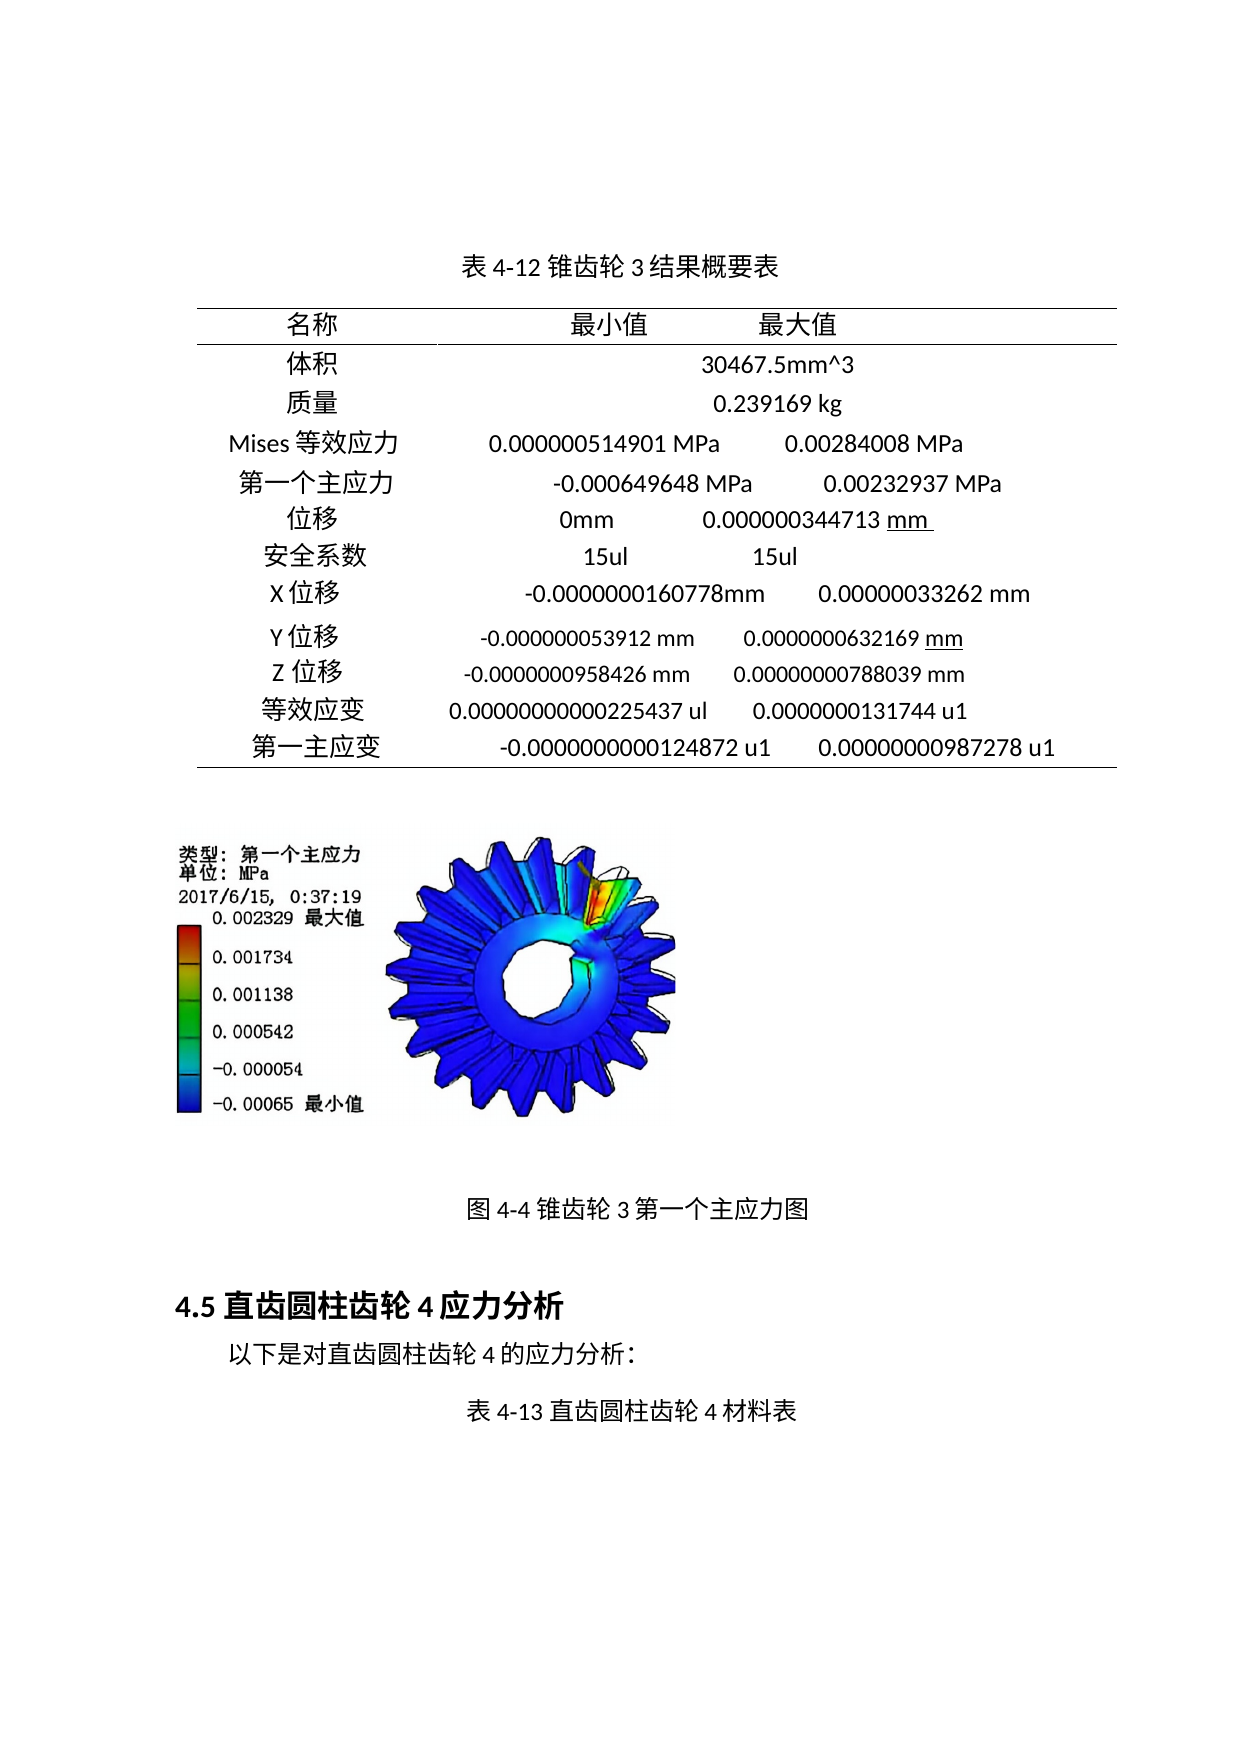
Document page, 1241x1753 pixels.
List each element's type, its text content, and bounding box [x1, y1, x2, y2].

table_cell Y位移 [197, 616, 437, 654]
table_cell X位移 [197, 576, 437, 614]
table_cell 0.239169 kg [438, 384, 1117, 423]
table_cell Mises 等效应力 [197, 424, 437, 462]
table_cell -0.000000053912 mm 0.0000000632169 mm [438, 616, 1117, 654]
text 以下是对直齿圆柱齿轮4的应力分析： [175, 1330, 1065, 1372]
table_cell 质量 [197, 384, 437, 423]
table_cell 第一主应变 [197, 728, 437, 767]
table_cell 15ul 15ul [438, 536, 1117, 575]
picture [175, 823, 676, 1126]
table_cell 0mm 0.000000344713 mm [438, 503, 1117, 535]
text 图4-4 锥齿轮3第一个主应力图 [175, 1179, 1065, 1228]
table_cell 30467.5mm^3 [438, 345, 1117, 383]
table_cell 0.00000000000225437 ul 0.0000000131744 u1 [438, 695, 1117, 727]
table_cell 位移 [197, 503, 437, 535]
table_cell -0.0000000160778mm 0.00000033262 mm [438, 576, 1117, 614]
text 表4-12 锥齿轮3结果概要表 [175, 225, 1065, 289]
table_cell -0.0000000000124872 u1 0.00000000987278 u1 [438, 728, 1117, 767]
table_cell -0.0000000958426 mm 0.00000000788039 mm [438, 655, 1117, 694]
table_cell 等效应变 [197, 695, 437, 727]
table_cell 第一个主应力 [197, 464, 437, 502]
table_header 最小值 最大值 [438, 309, 1117, 344]
table_cell -0.000649648 MPa 0.00232937 MPa [438, 464, 1117, 502]
table_cell Z 位移 [197, 655, 437, 694]
text 4.5 直齿圆柱齿轮4应力分析 [175, 1269, 1065, 1330]
table_header 名称 [197, 309, 437, 344]
table_cell 安全系数 [197, 536, 437, 575]
text 表4-13 直齿圆柱齿轮4材料表 [175, 1372, 1065, 1432]
table_cell 0.000000514901 MPa 0.00284008 MPa [438, 424, 1117, 462]
table_cell 体积 [197, 345, 437, 383]
